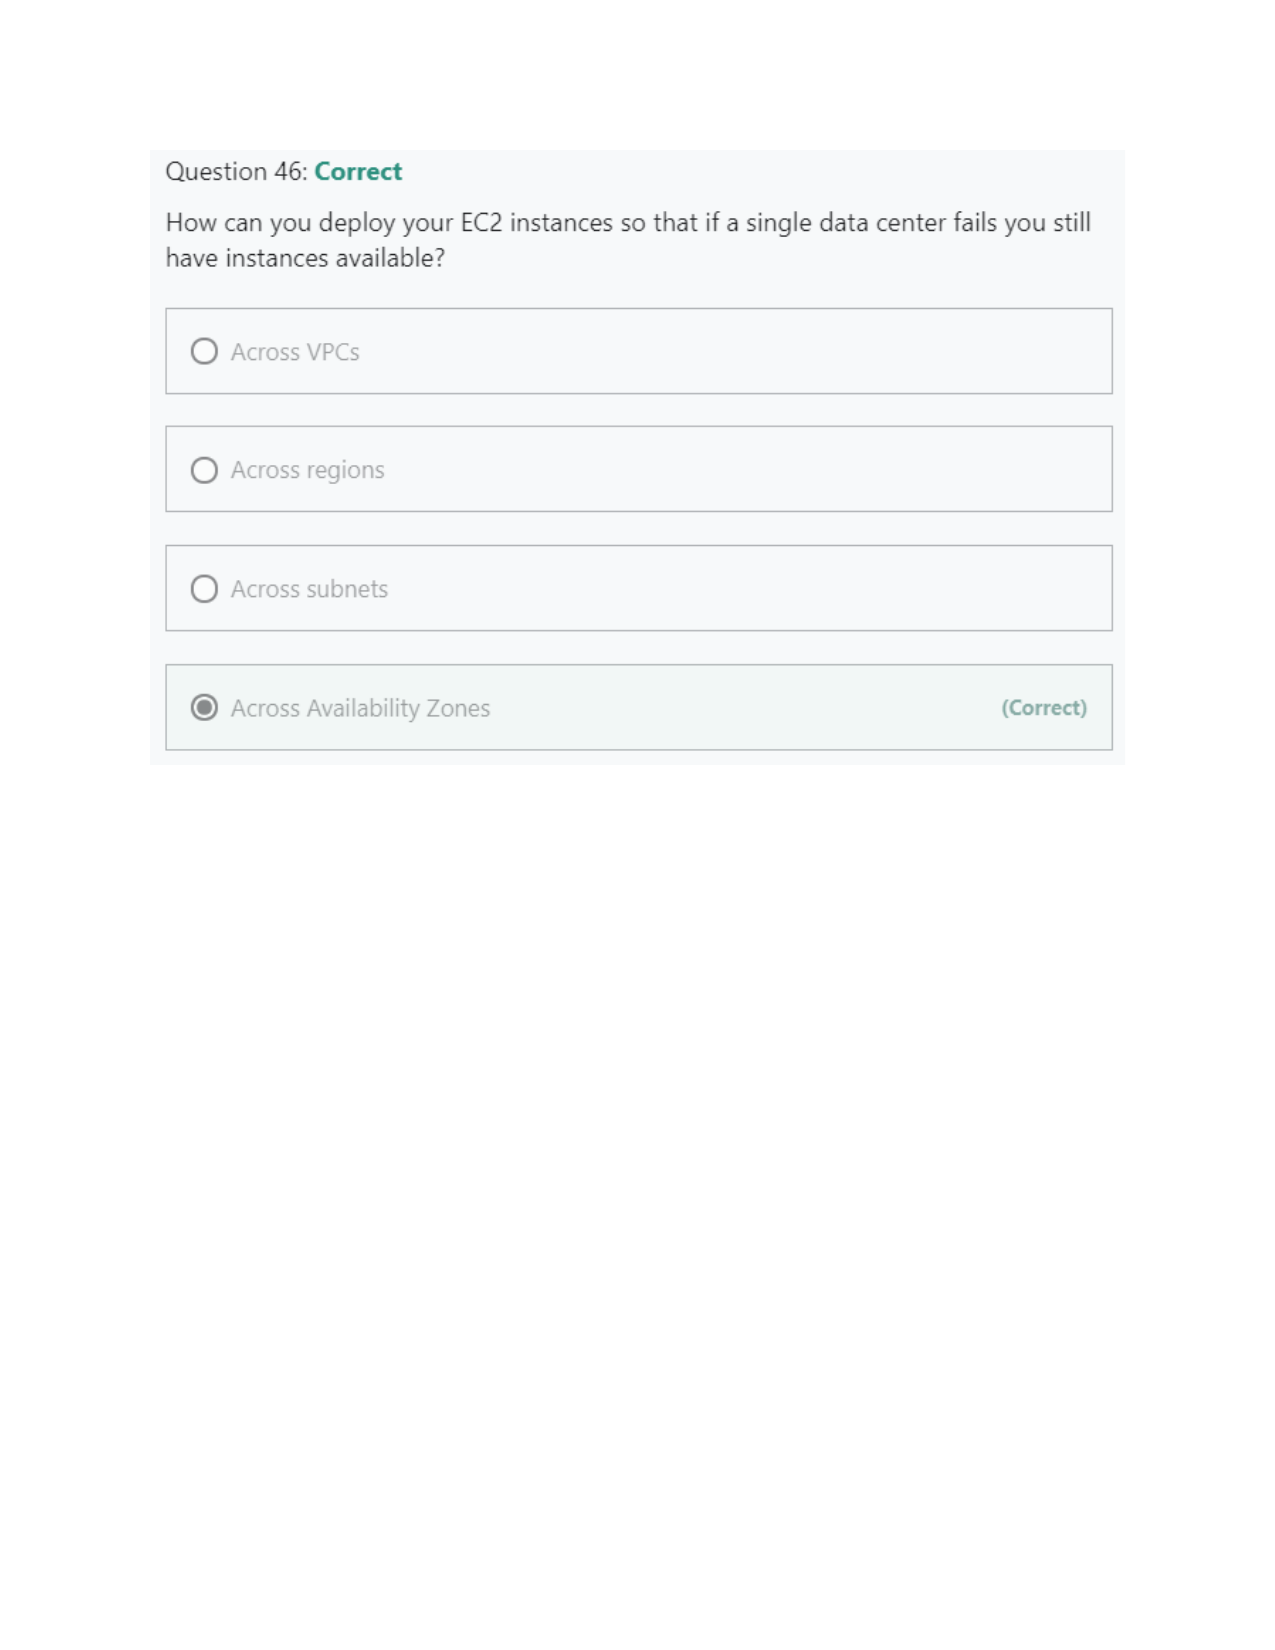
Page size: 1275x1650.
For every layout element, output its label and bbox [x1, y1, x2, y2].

picture [150, 150, 1125, 765]
